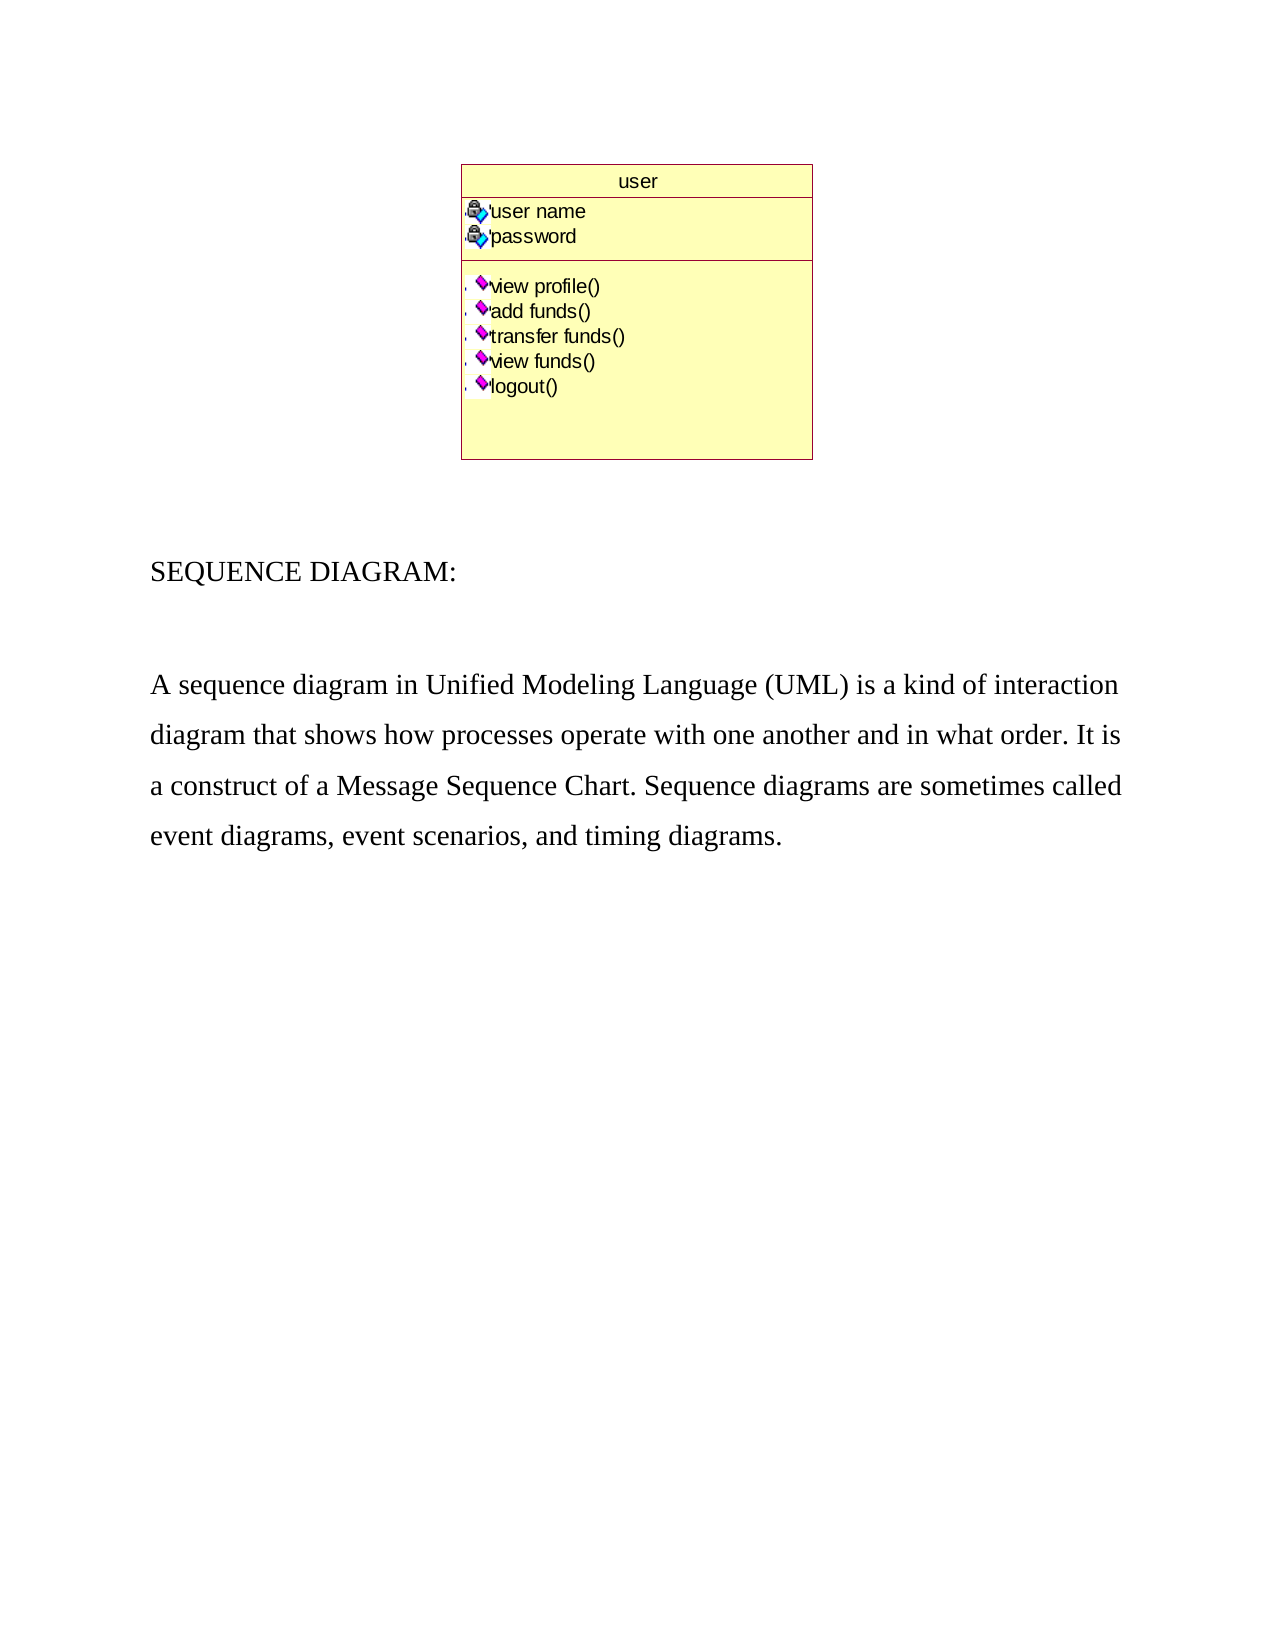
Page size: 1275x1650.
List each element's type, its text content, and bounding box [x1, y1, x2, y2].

text A sequence diagram in Unified Modeling Language (UML) is a kind of interaction diagram that shows how processes operate with one another and in what order. It is a construct of a Message Sequence Chart. Sequence diagrams are sometimes called event diagrams, event scenarios, and timing diagrams. [150, 667, 1125, 851]
text SEQUENCE DIAGRAM: [150, 554, 1125, 588]
